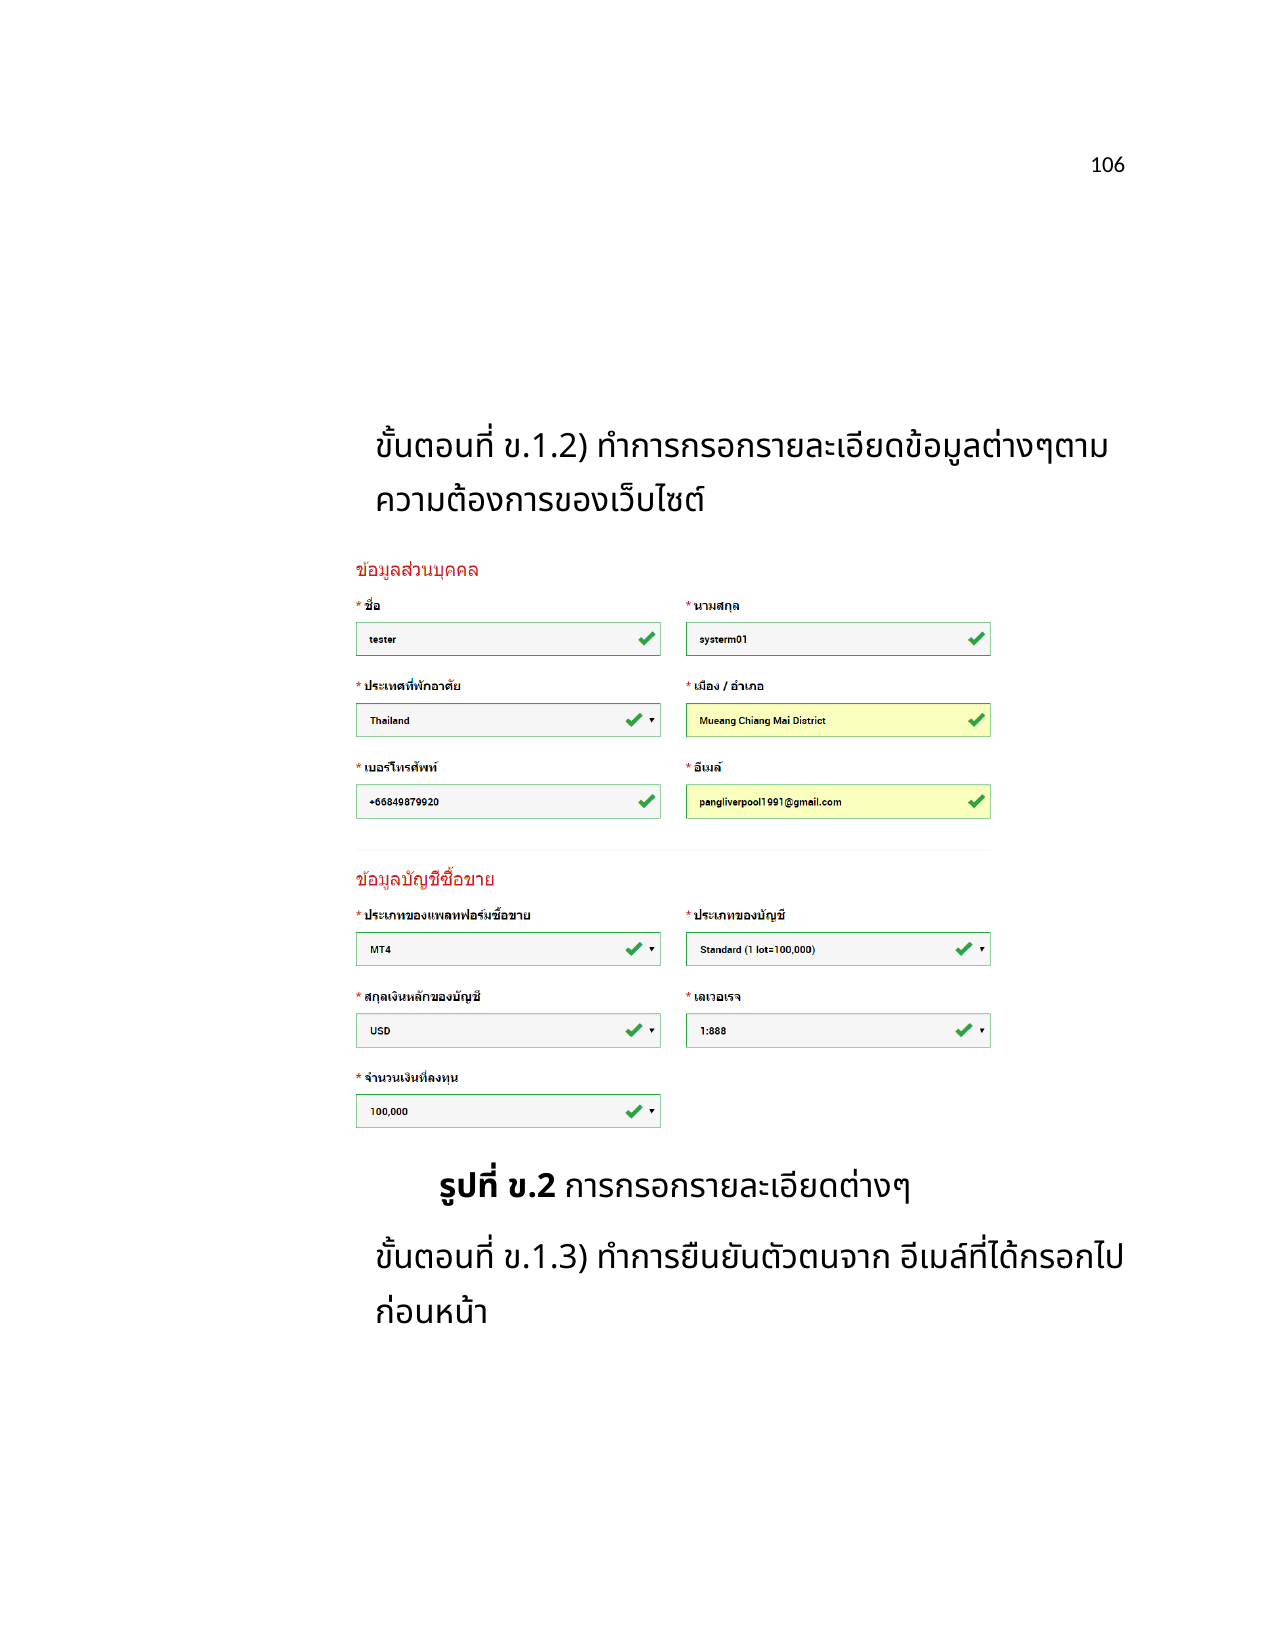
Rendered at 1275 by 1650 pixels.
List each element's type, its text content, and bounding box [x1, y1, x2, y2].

text ขั้นตอนที่ ข.1.2) ทำการกรอกรายละเอียดข้อมูลต่างๆตามความต้องการของเว็บไซต์ [375, 422, 1125, 527]
text รูปที่ ข.2 การกรอกรายละเอียดต่างๆ [225, 1162, 1125, 1213]
picture [336, 547, 1014, 1144]
text ขั้นตอนที่ ข.1.3) ทำการยืนยันตัวตนจาก อีเมล์ที่ได้กรอกไปก่อนหน้า [375, 1233, 1125, 1338]
